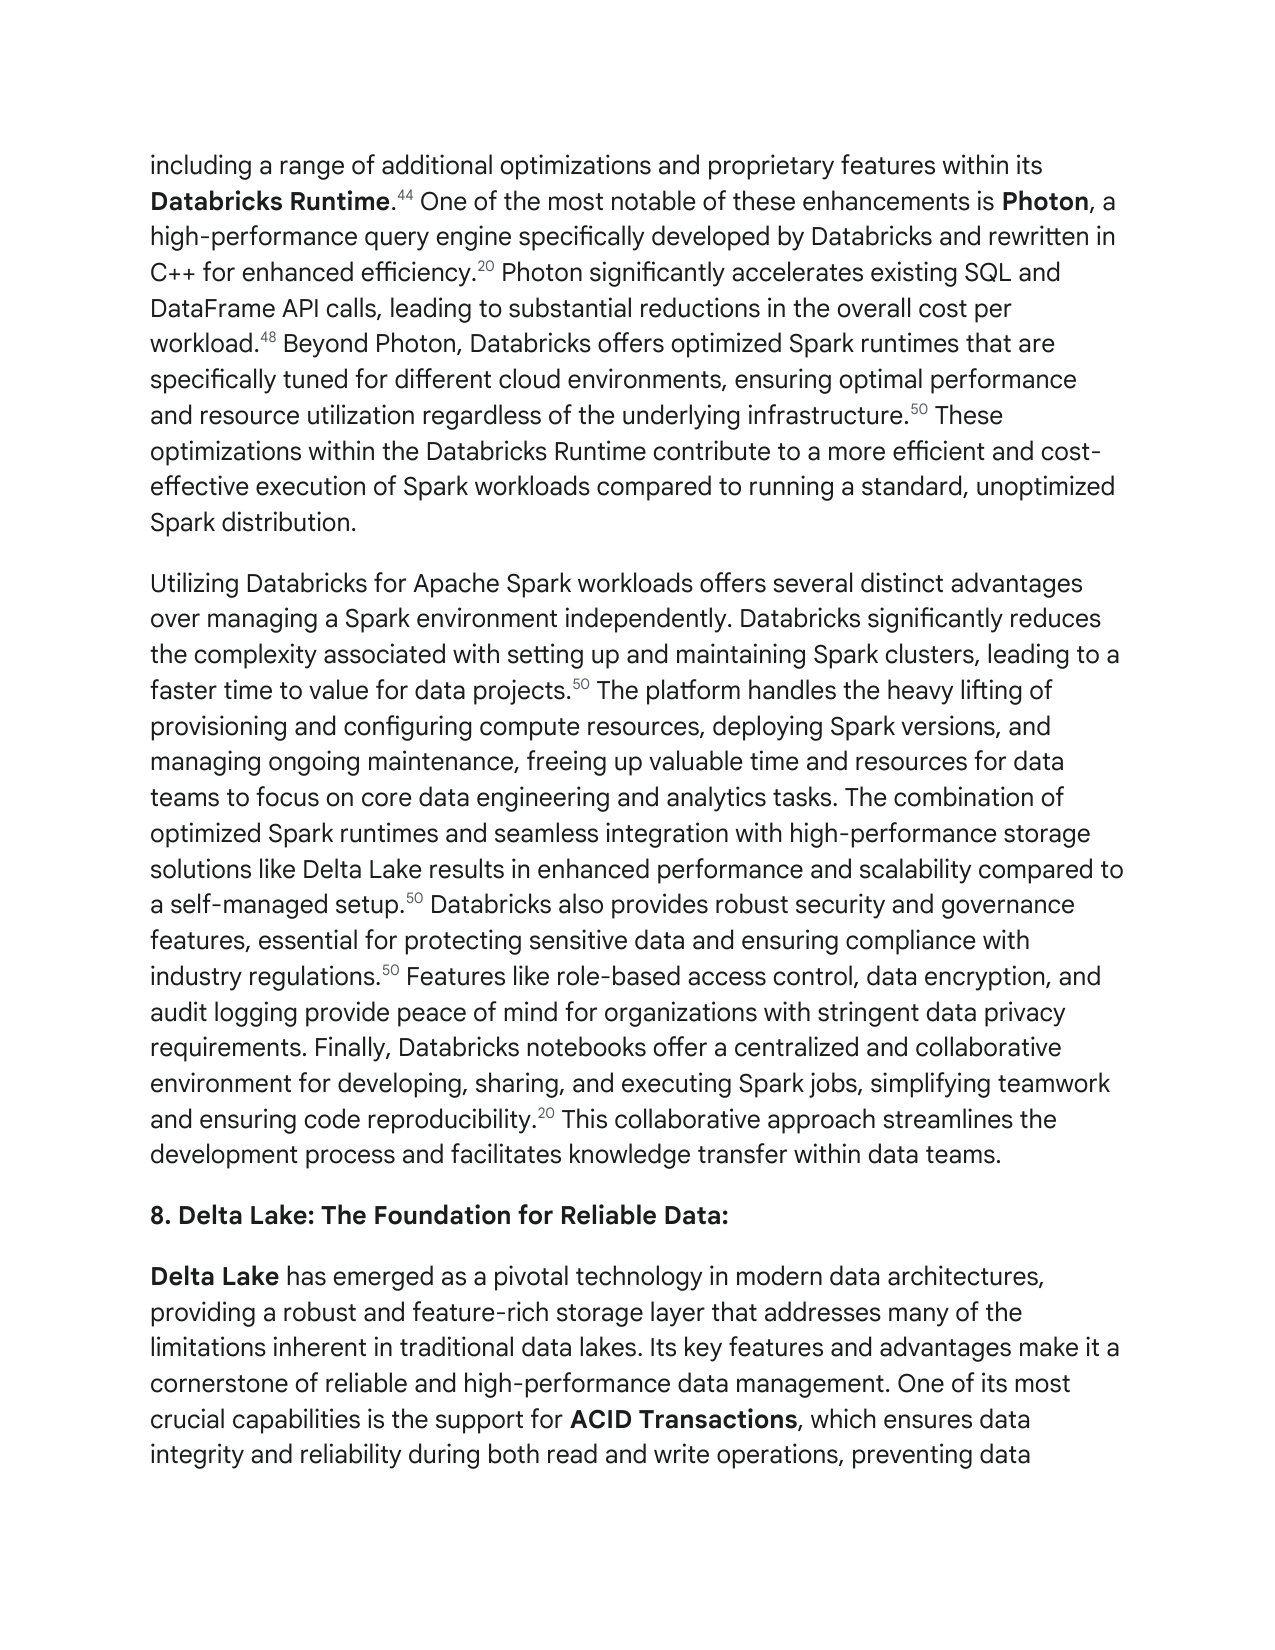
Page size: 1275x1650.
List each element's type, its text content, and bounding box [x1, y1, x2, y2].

text Utilizing Databricks for Apache Spark workloads offers several distinct advantages over managing a Spark environment independently. Databricks significantly reduces the complexity associated with setting up and maintaining Spark clusters, leading to a faster time to value for data projects.50 The platform handles the heavy lifting of provisioning and configuring compute resources, deploying Spark versions, and managing ongoing maintenance, freeing up valuable time and resources for data teams to focus on core data engineering and analytics tasks. The combination of optimized Spark runtimes and seamless integration with high-performance storage solutions like Delta Lake results in enhanced performance and scalability compared to a self-managed setup.50 Databricks also provides robust security and governance features, essential for protecting sensitive data and ensuring compliance with industry regulations.50 Features like role-based access control, data encryption, and audit logging provide peace of mind for organizations with stringent data privacy requirements. Finally, Databricks notebooks offer a centralized and collaborative environment for developing, sharing, and executing Spark jobs, simplifying teamwork and ensuring code reproducibility.20 This collaborative approach streamlines the development process and facilitates knowledge transfer within data teams. [150, 568, 1125, 1171]
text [150, 150, 1125, 539]
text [150, 1261, 1125, 1471]
text 8. Delta Lake: The Foundation for Reliable Data: [150, 1200, 1125, 1232]
